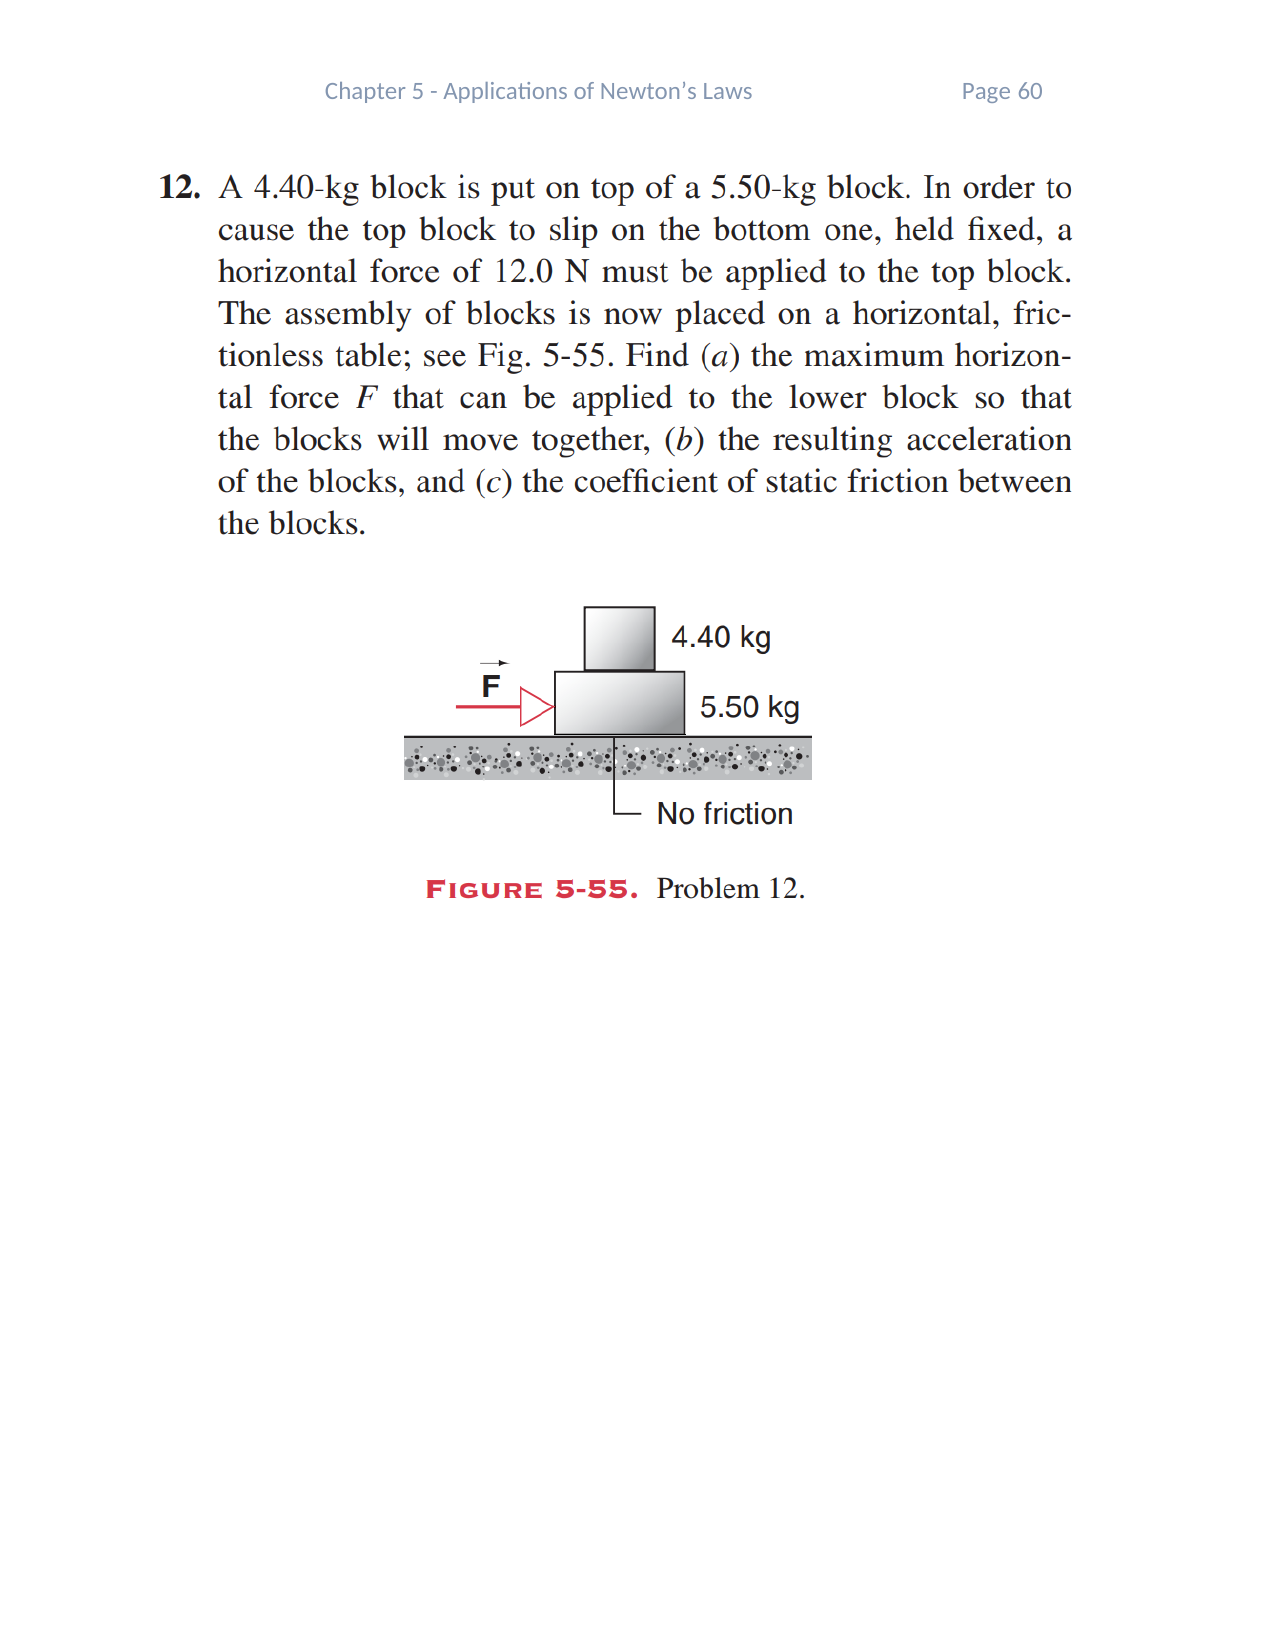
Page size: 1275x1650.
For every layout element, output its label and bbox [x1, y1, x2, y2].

picture [135, 150, 1110, 911]
